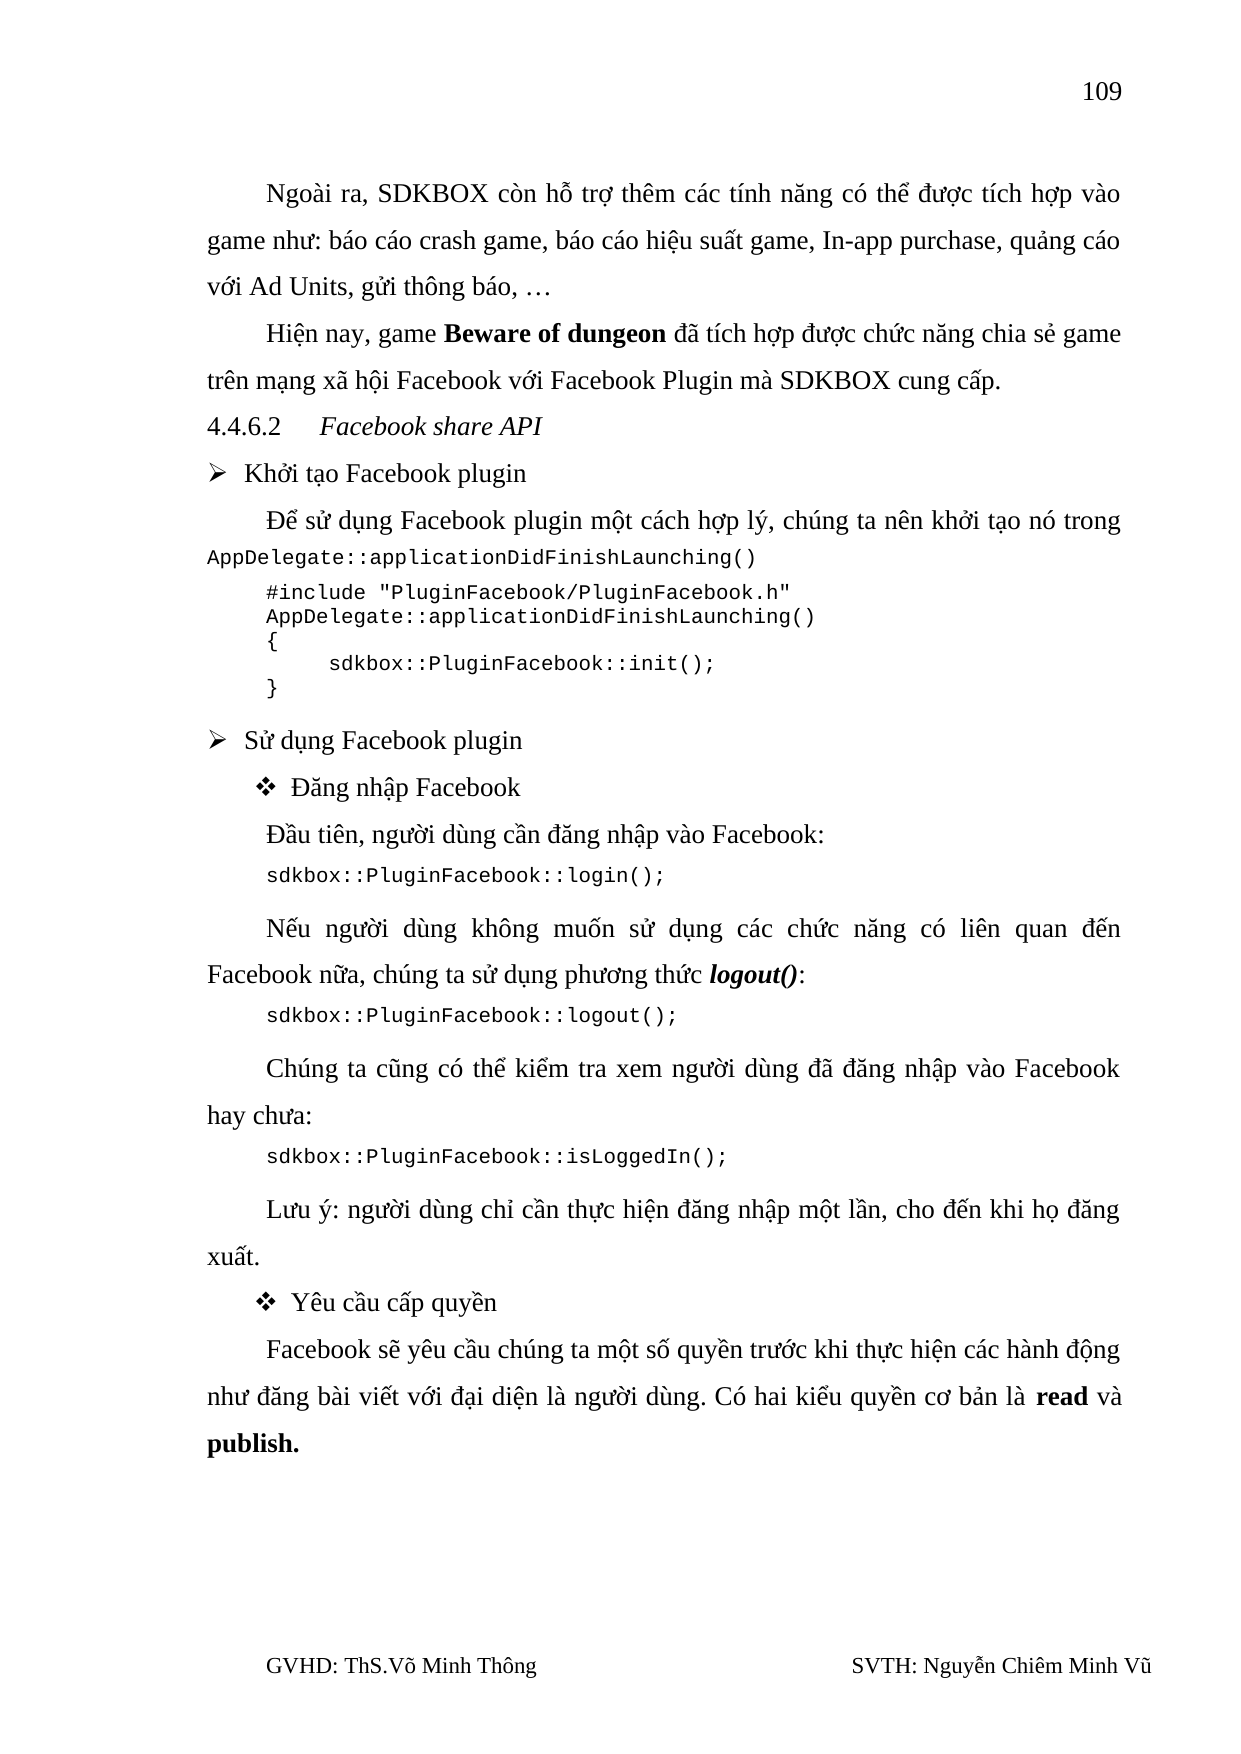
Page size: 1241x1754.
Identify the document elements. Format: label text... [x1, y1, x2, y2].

text Facebook sẽ yêu cầu chúng ta một số quyền trước khi thực hiện các hành động như đăng bài viết với đại diện là người dùng. Có hai kiểu quyền cơ bản là read và publish. [207, 1333, 1122, 1458]
text Hiện nay, game Beware of dungeon đã tích hợp được chức năng chia sẻ game trên mạng xã hội Facebook với Facebook Plugin mà SDKBOX cung cấp. [207, 317, 1122, 395]
text sdkbox::PluginFacebook::init(); [266, 653, 1122, 677]
text Đăng nhập Facebook [253, 771, 1122, 802]
text } [266, 677, 1122, 701]
text #include "PluginFacebook/PluginFacebook.h" [266, 582, 1122, 606]
text Lưu ý: người dùng chỉ cần thực hiện đăng nhập một lần, cho đến khi họ đăng xuất. [207, 1193, 1122, 1271]
text Đầu tiên, người dùng cần đăng nhập vào Facebook: [207, 818, 1122, 849]
text sdkbox::PluginFacebook::login(); [266, 865, 1122, 888]
text { [266, 630, 1122, 653]
text Khởi tạo Facebook plugin [207, 457, 1122, 488]
text Để sử dụng Facebook plugin một cách hợp lý, chúng ta nên khởi tạo nó trong AppDelegate::applicationDidFinishLaunching() [207, 504, 1122, 571]
text Yêu cầu cấp quyền [253, 1287, 1122, 1318]
text Sử dụng Facebook plugin [207, 724, 1122, 756]
text Nếu người dùng không muốn sử dụng các chức năng có liên quan đến Facebook nữa, chúng ta sử dụng phương thức logout(): [207, 912, 1122, 990]
text Ngoài ra, SDKBOX còn hỗ trợ thêm các tính năng có thể được tích hợp vào game như: báo cáo crash game, báo cáo hiệu suất game, In-app purchase, quảng cáo với Ad Units, gửi thông báo, … [207, 177, 1122, 302]
subtitle Facebook share API [207, 411, 1122, 442]
text Chúng ta cũng có thể kiểm tra xem người dùng đã đăng nhập vào Facebook hay chưa: [207, 1053, 1122, 1130]
text AppDelegate::applicationDidFinishLaunching() [266, 606, 1122, 630]
text sdkbox::PluginFacebook::logout(); [266, 1005, 1122, 1029]
text sdkbox::PluginFacebook::isLoggedIn(); [266, 1146, 1122, 1169]
